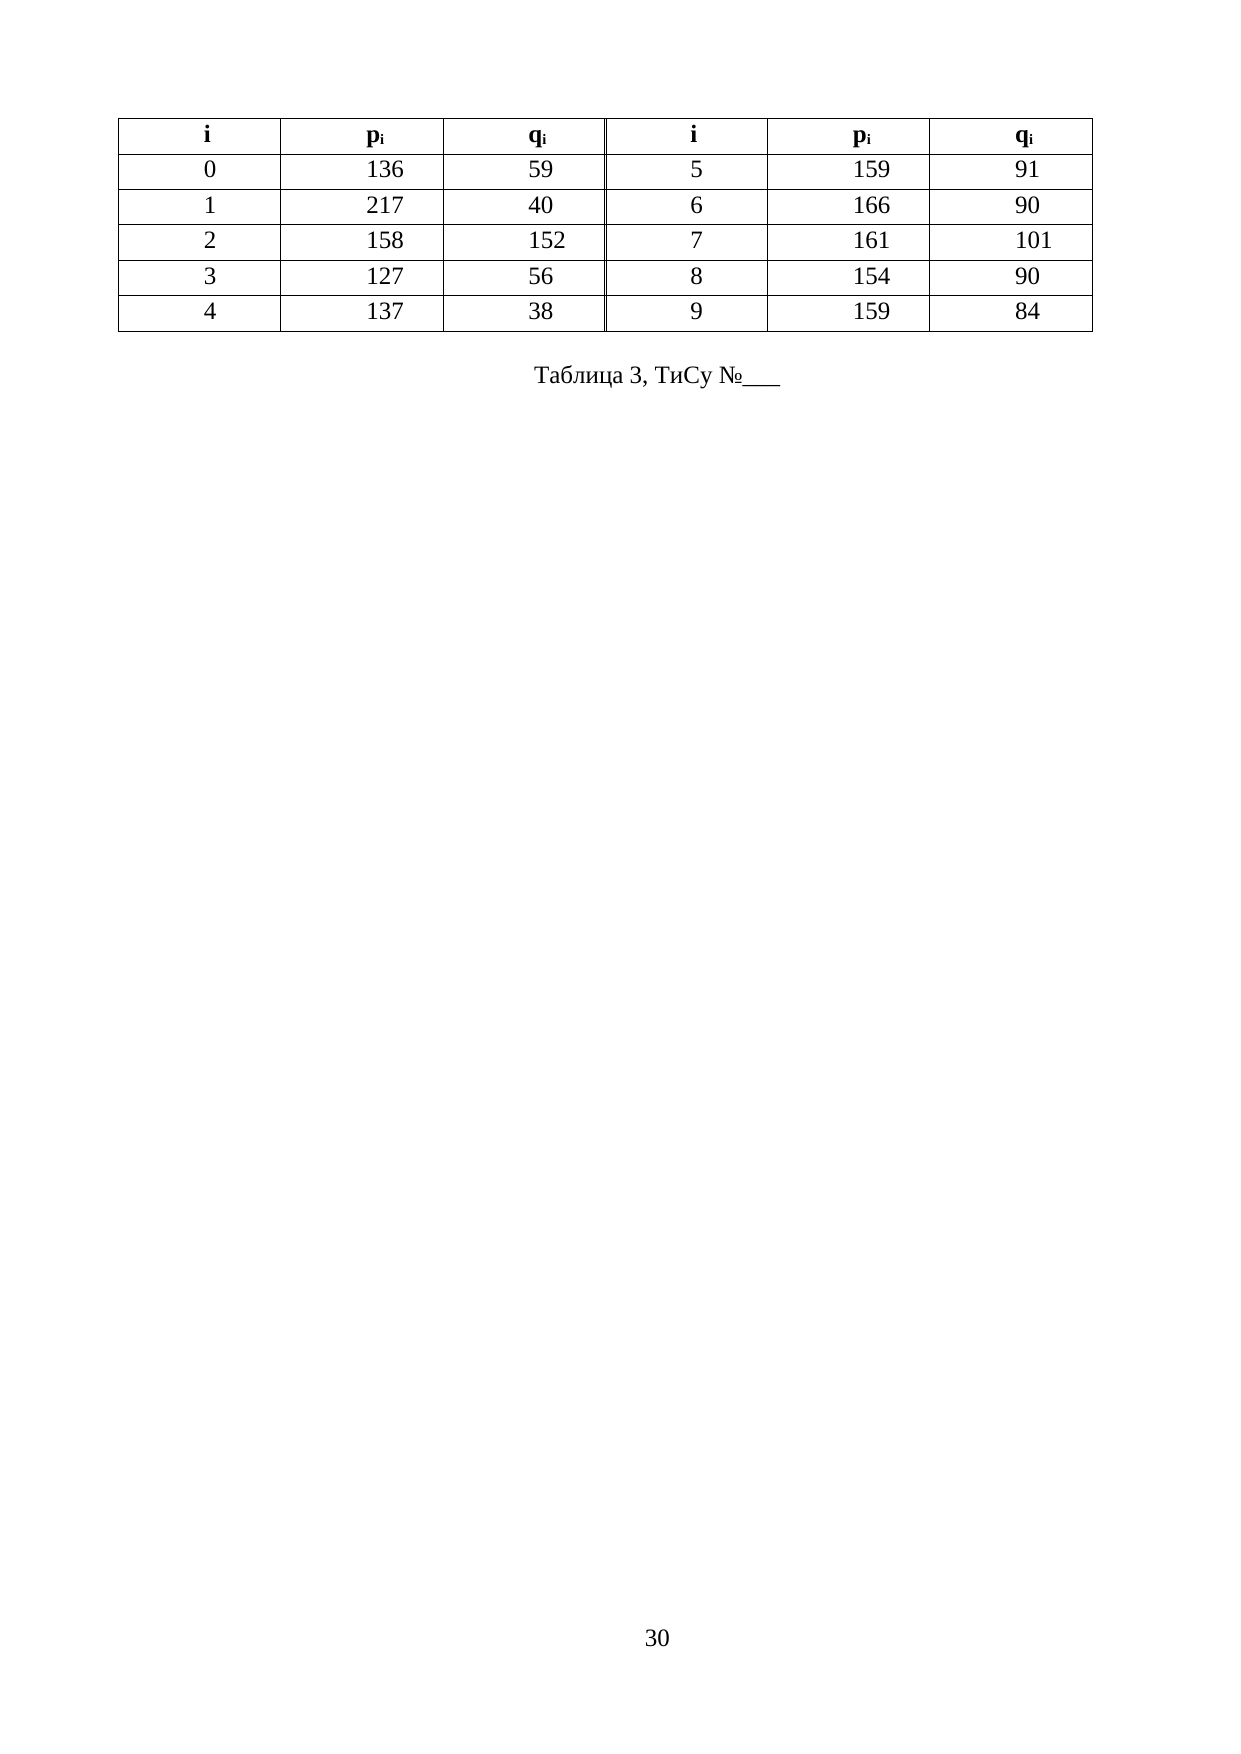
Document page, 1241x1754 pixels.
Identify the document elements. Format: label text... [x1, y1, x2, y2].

table_cell 137 [281, 296, 443, 331]
table_cell 84 [930, 296, 1092, 331]
text Таблица 3, ТиСу №___ [118, 360, 1122, 389]
table_cell 1 [119, 190, 280, 224]
table_cell 6 [607, 190, 767, 224]
table_header pi [768, 119, 929, 153]
table_cell 91 [930, 155, 1092, 189]
table_cell 127 [281, 261, 443, 295]
table_cell 38 [444, 296, 604, 331]
table_cell 5 [607, 155, 767, 189]
table_cell 152 [444, 225, 604, 260]
table_cell 90 [930, 261, 1092, 295]
table_cell 158 [281, 225, 443, 260]
table_cell 4 [119, 296, 280, 331]
table_cell 7 [607, 225, 767, 260]
table_cell 161 [768, 225, 929, 260]
table_header i [119, 119, 280, 153]
table_cell 0 [119, 155, 280, 189]
table_cell 59 [444, 155, 604, 189]
table_cell 136 [281, 155, 443, 189]
table_cell 9 [607, 296, 767, 331]
table_cell 159 [768, 296, 929, 331]
table_cell 2 [119, 225, 280, 260]
table_cell 217 [281, 190, 443, 224]
table_cell 56 [444, 261, 604, 295]
table_cell 159 [768, 155, 929, 189]
table_cell 8 [607, 261, 767, 295]
table_cell 40 [444, 190, 604, 224]
table_cell 154 [768, 261, 929, 295]
table_header qi [444, 119, 604, 153]
table_cell 101 [930, 225, 1092, 260]
table_header i [607, 119, 767, 153]
table_cell 3 [119, 261, 280, 295]
table_header pi [281, 119, 443, 153]
table_cell 90 [930, 190, 1092, 224]
table_cell 166 [768, 190, 929, 224]
table_header qi [930, 119, 1092, 153]
